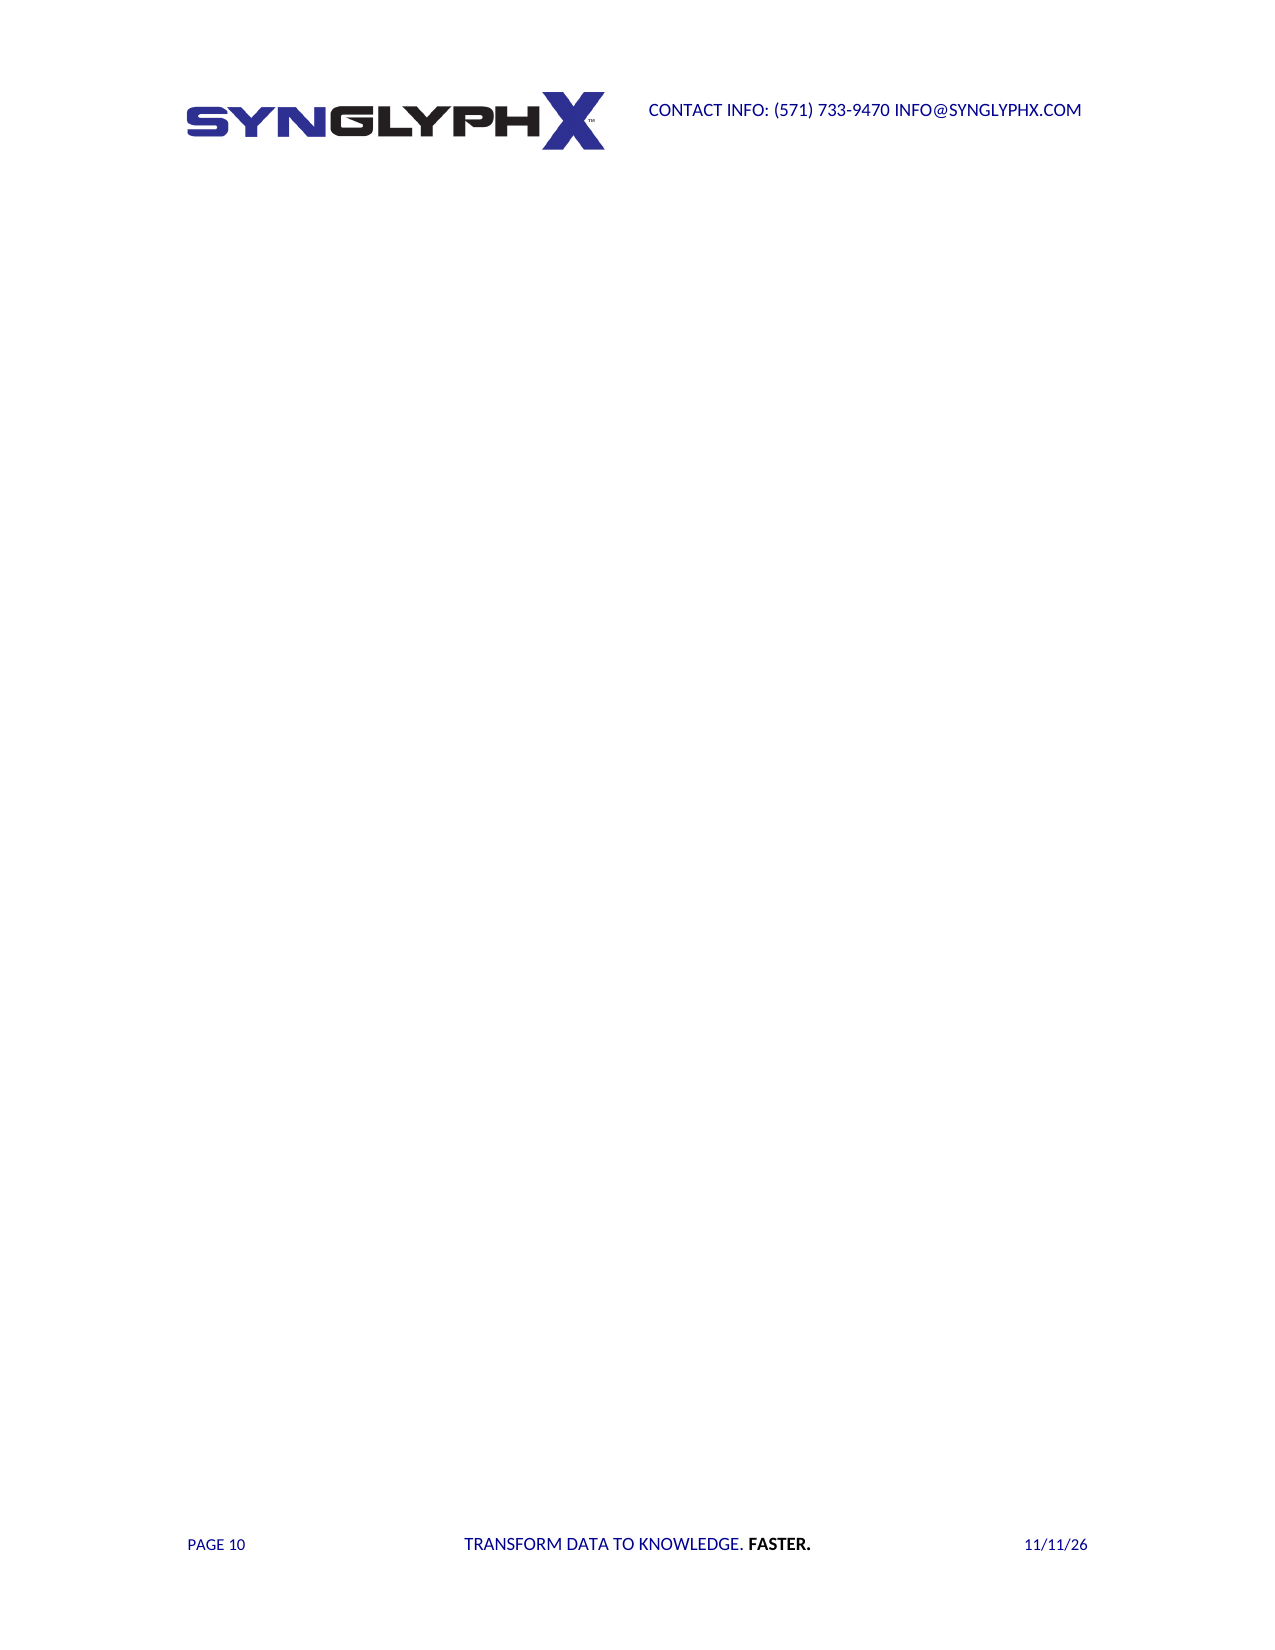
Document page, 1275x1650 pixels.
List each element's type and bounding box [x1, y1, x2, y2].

picture [159, 75, 627, 165]
